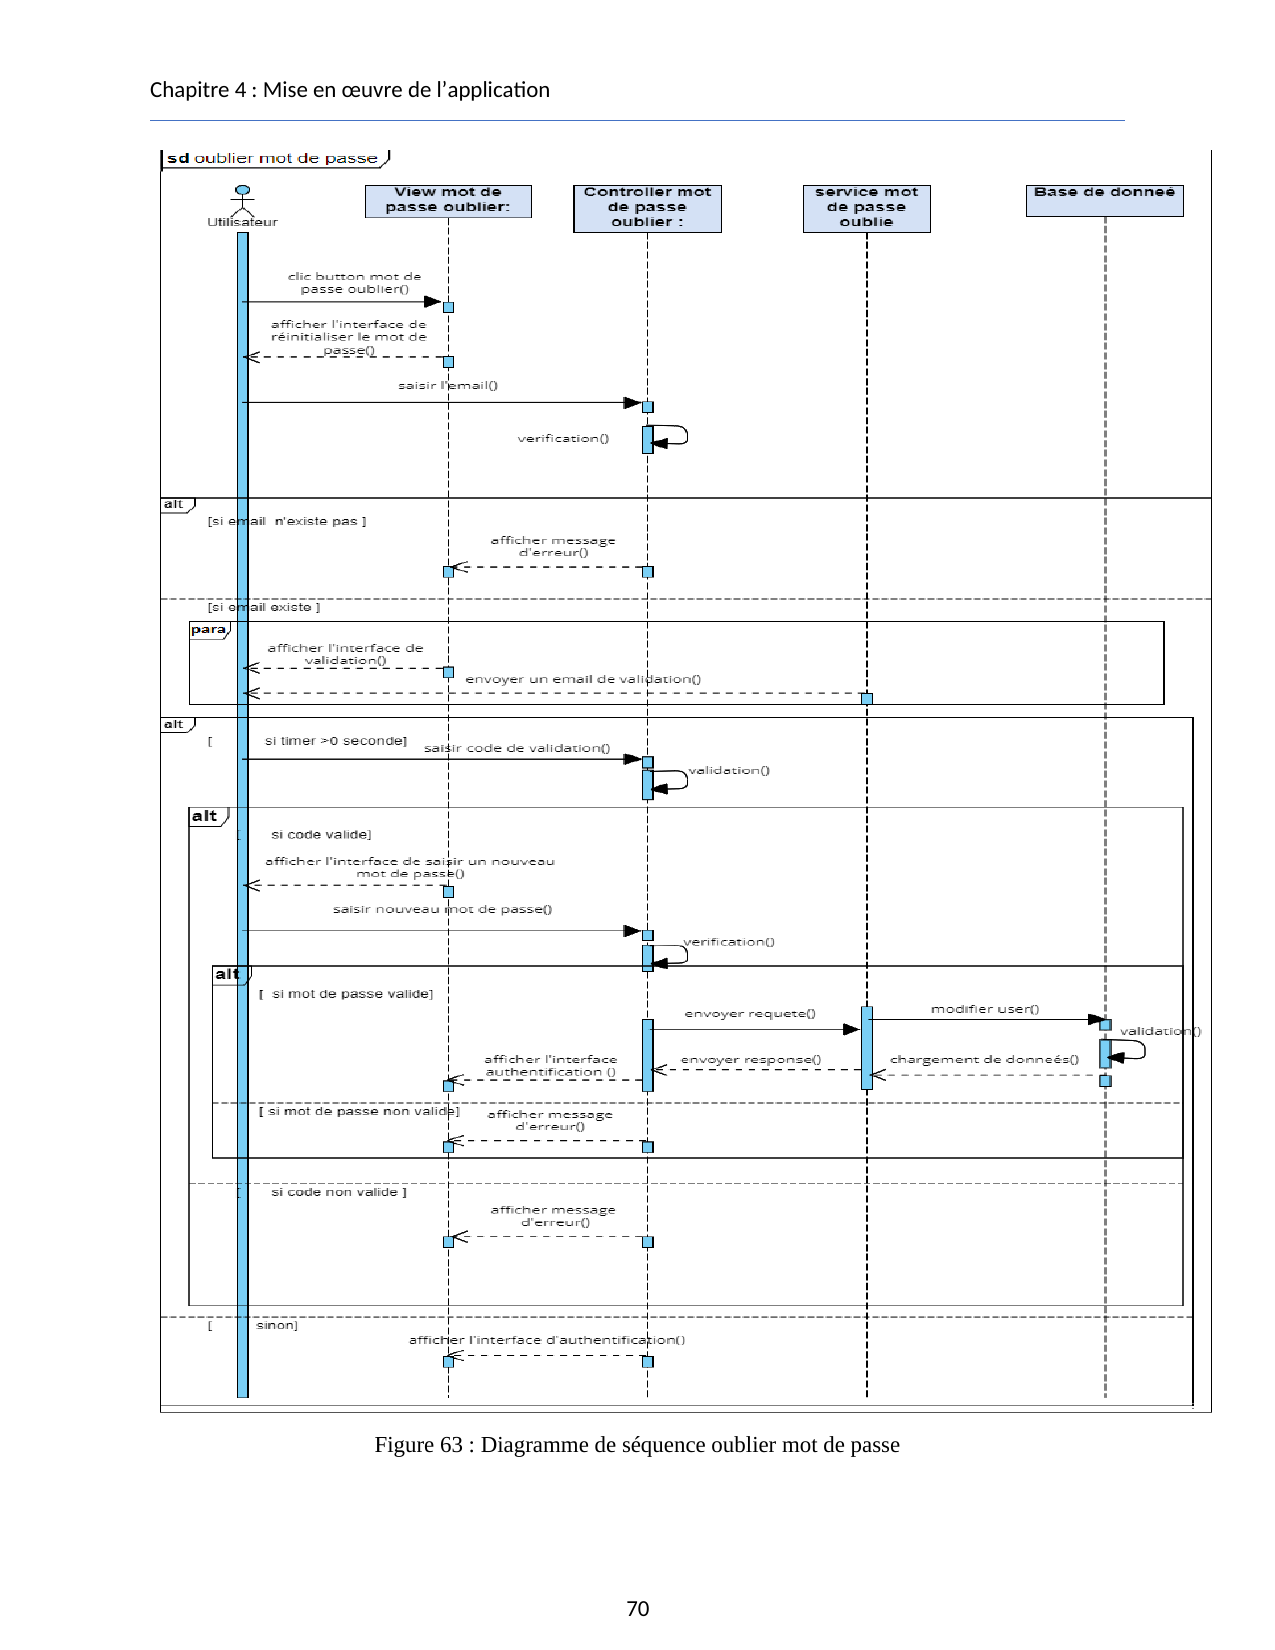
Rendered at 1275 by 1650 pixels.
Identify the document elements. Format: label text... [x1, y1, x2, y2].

picture [150, 150, 1214, 1413]
text Figure 63 : Diagramme de séquence oublier mot de passe [150, 1431, 1125, 1458]
